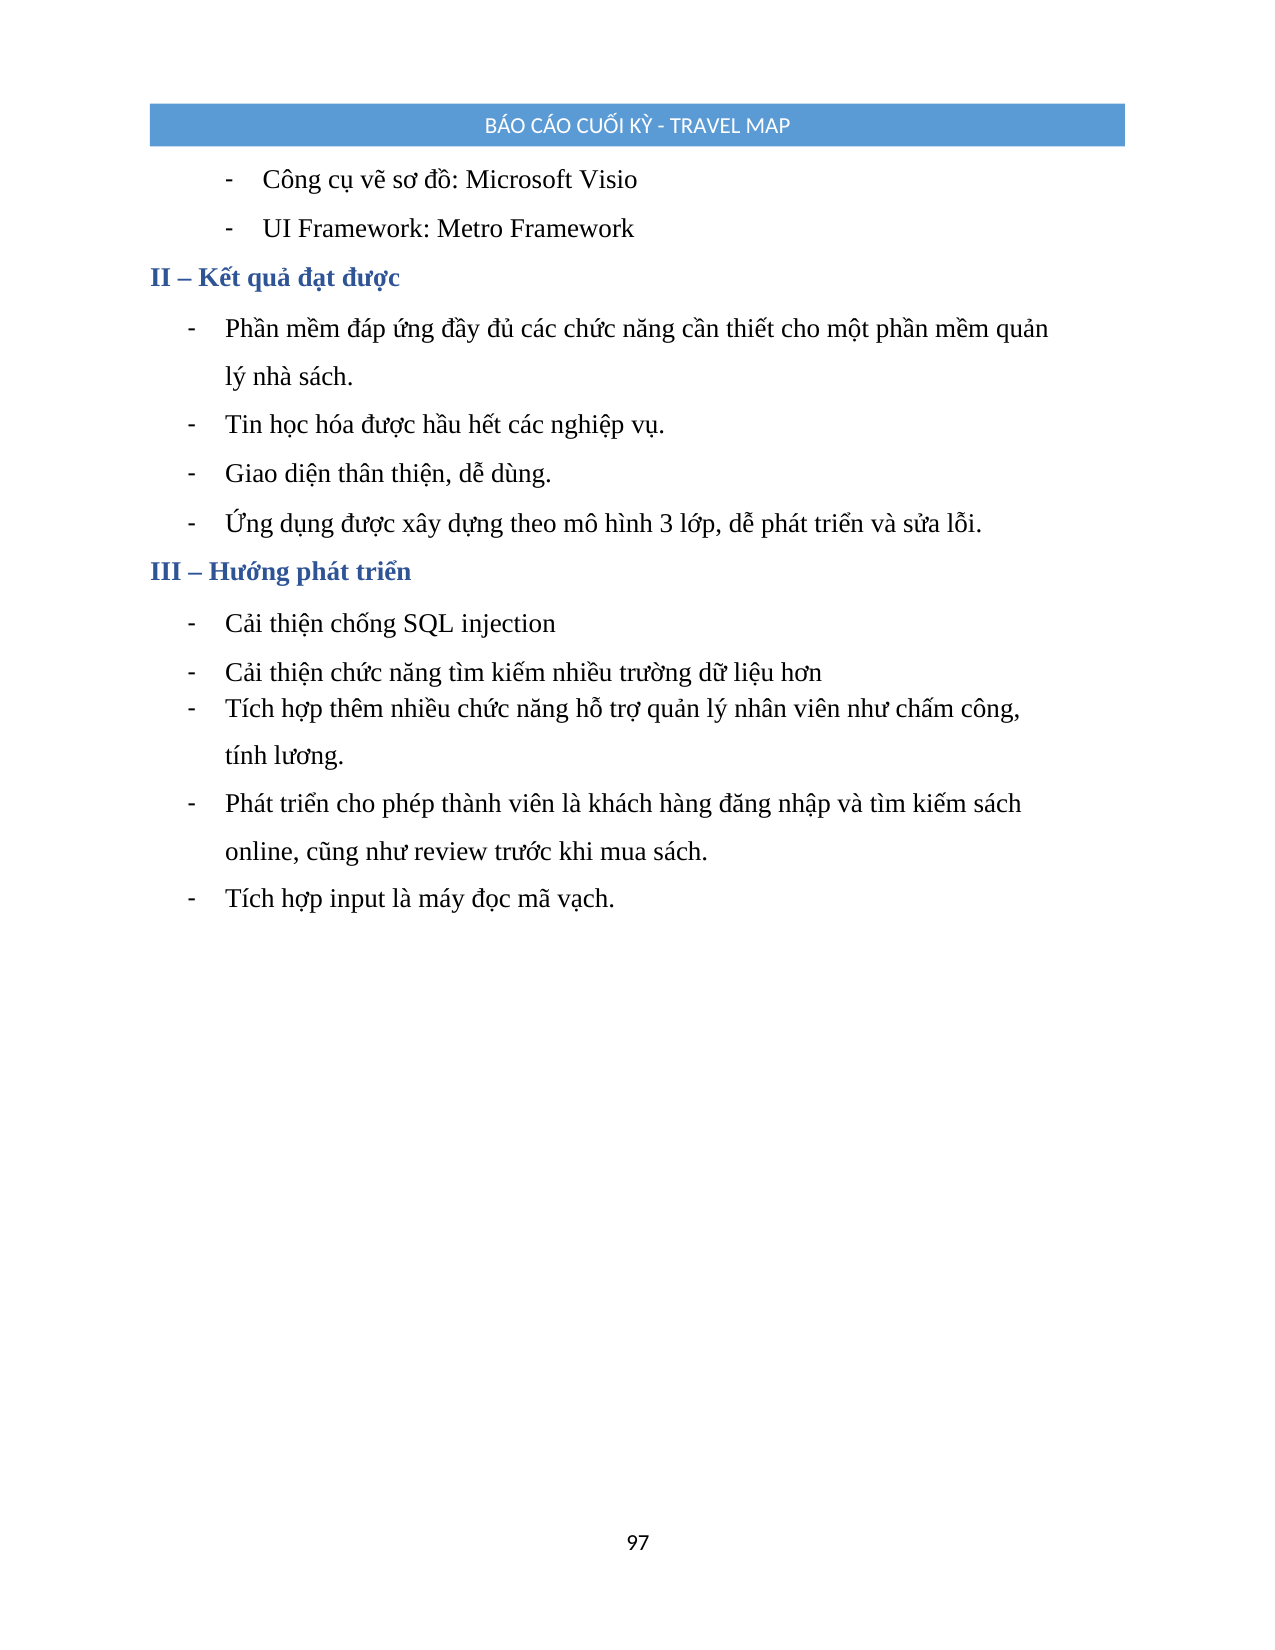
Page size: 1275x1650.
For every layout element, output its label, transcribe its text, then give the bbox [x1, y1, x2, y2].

list Phần mềm đáp ứng đầy đủ các chức năng cần thiết cho một phần mềm quản lý nhà sách. [187, 312, 1052, 391]
list Cải thiện chống SQL injection [187, 606, 1052, 639]
list Phát triển cho phép thành viên là khách hàng đăng nhập và tìm kiếm sách online, cũng như review trước khi mua sách. [187, 786, 1052, 866]
text III – Hướng phát triển [150, 556, 1125, 587]
list Giao diện thân thiện, dễ dùng. [187, 456, 1052, 489]
text II – Kết quả đạt được [150, 261, 1125, 292]
list Công cụ vẽ sơ đồ: Microsoft Visio [225, 147, 1052, 195]
list UI Framework: Metro Framework [225, 212, 1052, 244]
list Tin học hóa được hầu hết các nghiệp vụ. [187, 407, 1052, 440]
list Cải thiện chức năng tìm kiếm nhiều trường dữ liệu hơn [187, 655, 1125, 688]
list Ứng dụng được xây dựng theo mô hình 3 lớp, dễ phát triển và sửa lỗi. [187, 506, 1052, 539]
list Tích hợp thêm nhiều chức năng hỗ trợ quản lý nhân viên như chấm công, tính lương. [187, 691, 1052, 771]
list Tích hợp input là máy đọc mã vạch. [187, 881, 1052, 914]
